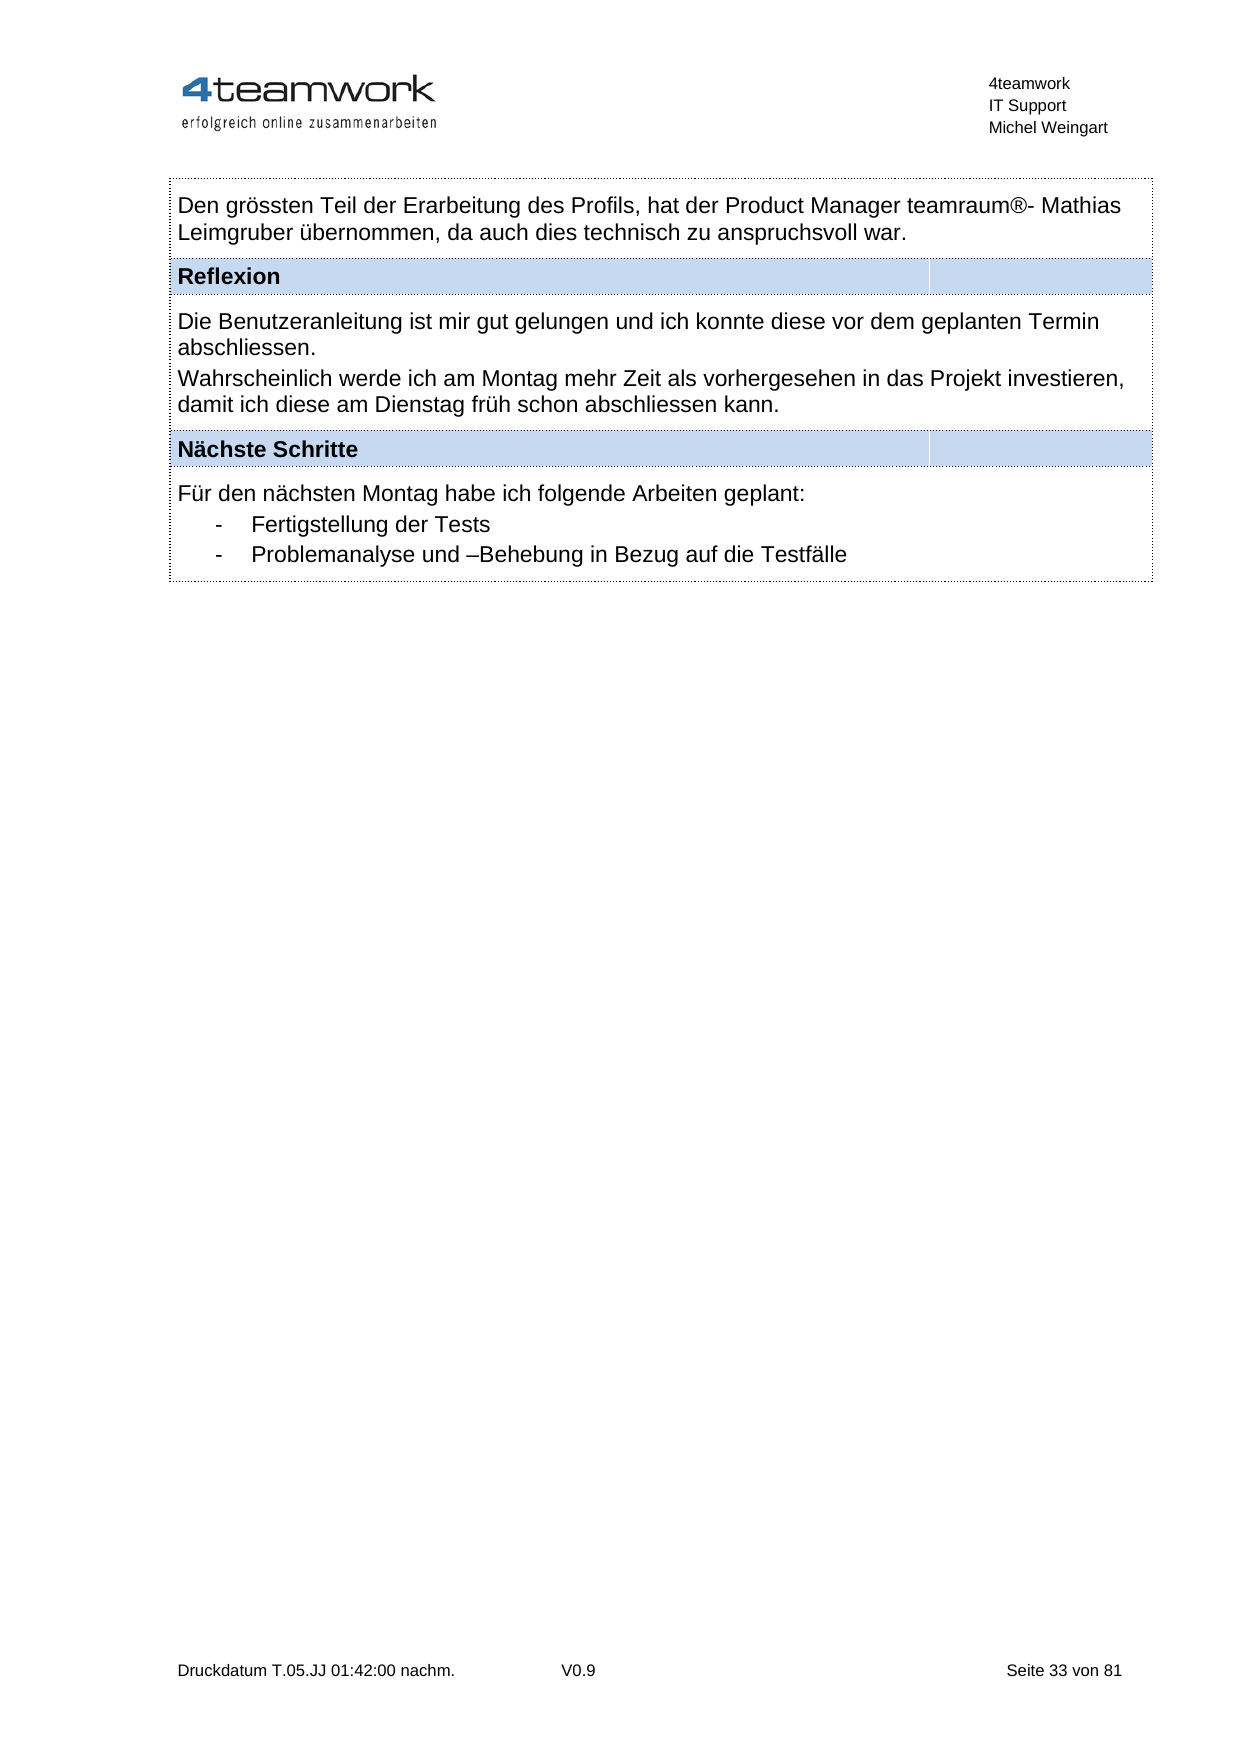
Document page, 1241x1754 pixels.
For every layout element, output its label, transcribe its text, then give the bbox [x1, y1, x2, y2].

table_cell [930, 430, 1041, 466]
table_cell [930, 258, 1041, 294]
table_cell Reflexion [170, 258, 818, 294]
picture [177, 69, 440, 134]
table_cell Nächste Schritte [170, 430, 818, 466]
table_cell [1041, 258, 1152, 294]
table_cell Für den nächsten Montag habe ich folgende Arbeiten geplant: Fertigstellung der Tests Problemanalyse und –Behebung in Bezug auf die Testfälle [170, 466, 1152, 581]
table_cell [818, 430, 929, 466]
table_cell [818, 258, 929, 294]
table_cell Die Benutzeranleitung ist mir gut gelungen und ich konnte diese vor dem geplanten Termin abschliessen. Wahrscheinlich werde ich am Montag mehr Zeit als vorhergesehen in das Projekt investieren, damit ich diese am Dienstag früh schon abschliessen kann. [170, 294, 1152, 430]
table_cell [1041, 430, 1152, 466]
table_cell Den grössten Teil der Erarbeitung des Profils, hat der Product Manager teamraum®- Mathias Leimgruber übernommen, da auch dies technisch zu anspruchsvoll war. [170, 178, 1152, 258]
